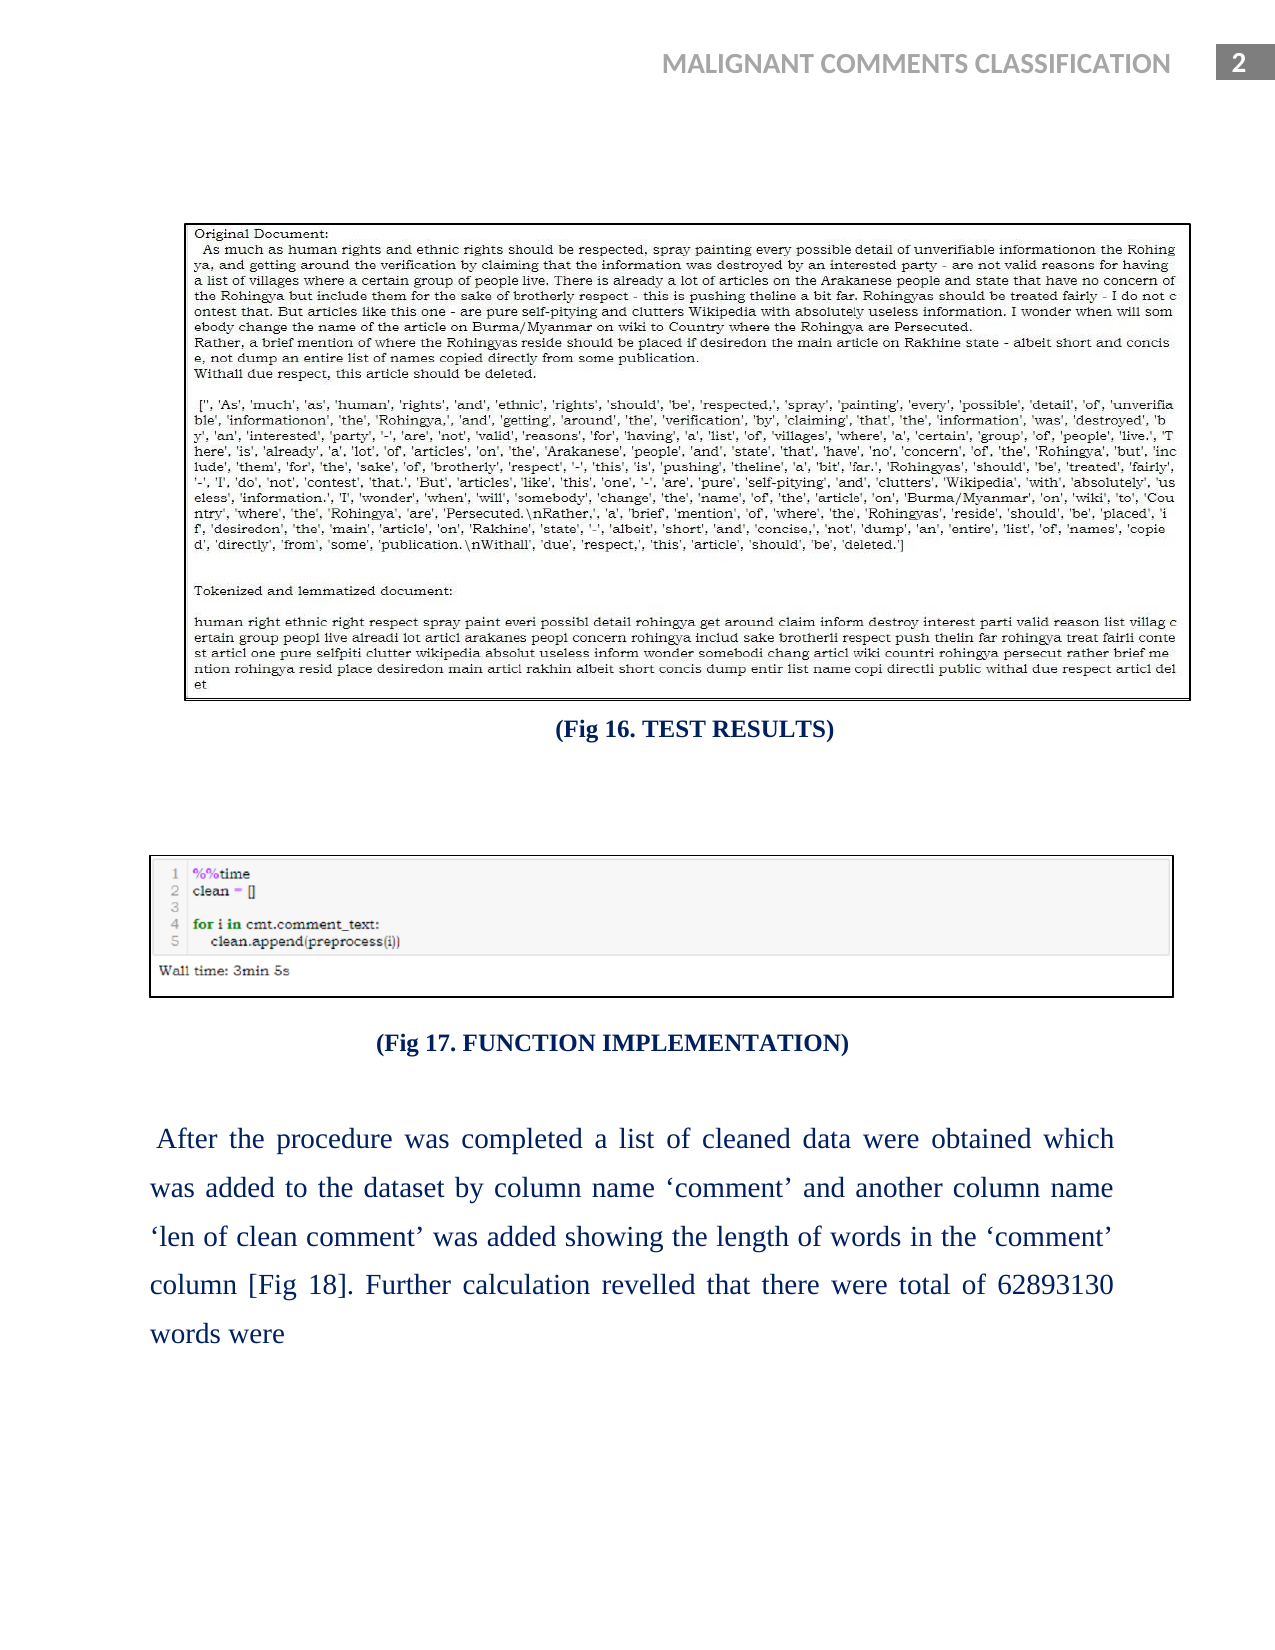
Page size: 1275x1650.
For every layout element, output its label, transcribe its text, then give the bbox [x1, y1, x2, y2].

text After the procedure was completed a list of cleaned data were obtained which was added to the dataset by column name ‘comment’ and another column name ‘len of clean comment’ was added showing the length of words in the ‘comment’ column [Fig 18]. Further calculation revelled that there were total of 62893130 words were [149, 1122, 1114, 1349]
picture [186, 225, 1189, 698]
text (Fig 17. FUNCTION IMPLEMENTATION) [376, 1028, 1258, 1057]
picture [151, 856, 1172, 996]
text (Fig 16. TEST RESULTS) [216, 714, 1174, 743]
